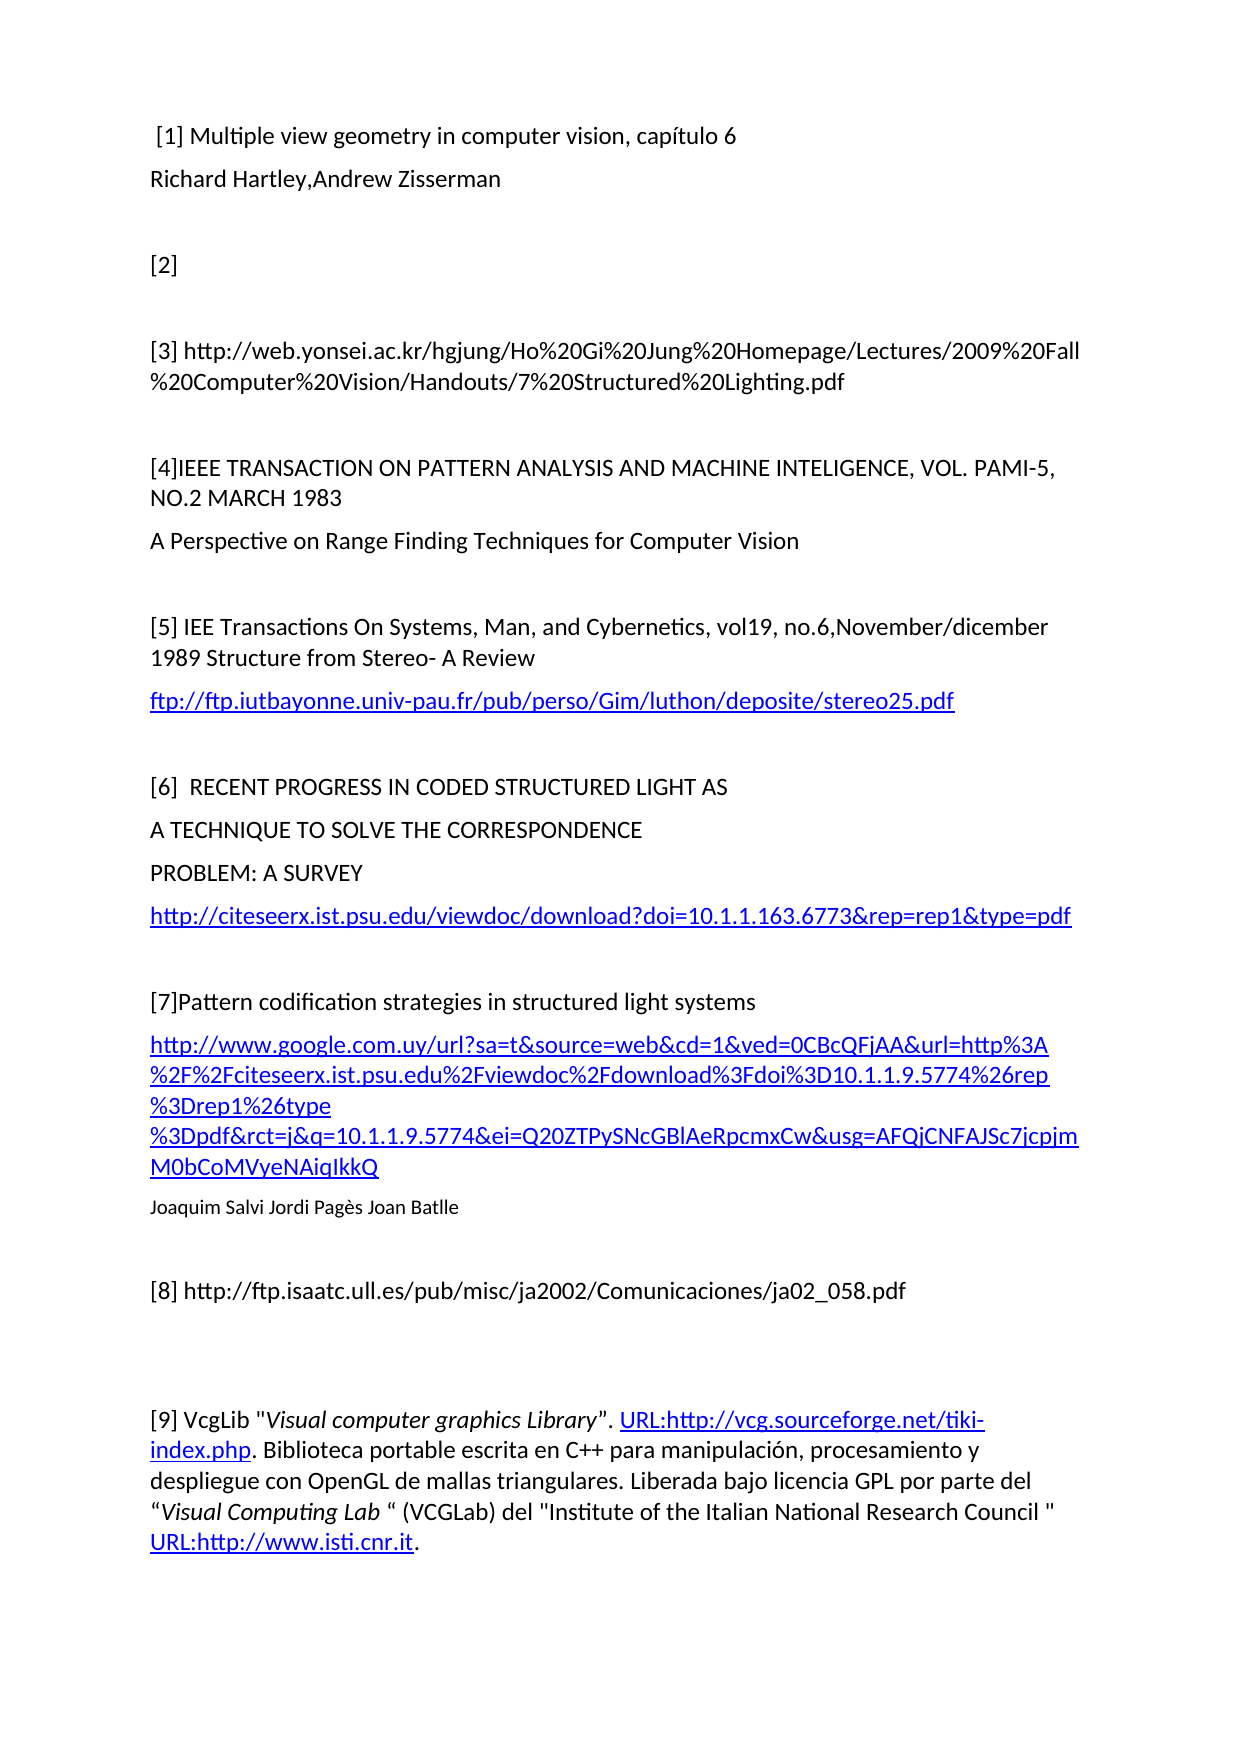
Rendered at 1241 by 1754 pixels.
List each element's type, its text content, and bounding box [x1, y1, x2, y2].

text http://www.google.com.uy/url?sa=t&source=web&cd=1&ved=0CBcQFjAA&url=http%3A%2F%2Fciteseerx.ist.psu.edu%2Fviewdoc%2Fdownload%3Fdoi%3D10.1.1.9.5774%26rep%3Drep1%26type%3Dpdf&rct=j&q=10.1.1.9.5774&ei=Q20ZTPySNcGBlAeRpcmxCw&usg=AFQjCNFAJSc7jcpjmM0bCoMVyeNAiqIkkQ [150, 1029, 1090, 1182]
text [7]Pattern codification strategies in structured light systems [150, 986, 1090, 1016]
text A Perspective on Range Finding Techniques for Computer Vision [150, 525, 1090, 556]
text [6] RECENT PROGRESS IN CODED STRUCTURED LIGHT AS [150, 771, 1090, 801]
text [5] IEE Transactions On Systems, Man, and Cybernetics, vol19, no.6,November/dicember 1989 Structure from Stereo- A Review [150, 611, 1090, 672]
text [4]IEEE TRANSACTION ON PATTERN ANALYSIS AND MACHINE INTELIGENCE, VOL. PAMI-5, NO.2 MARCH 1983 [150, 452, 1090, 513]
text http://citeseerx.ist.psu.edu/viewdoc/download?doi=10.1.1.163.6773&rep=rep1&type=pdf [150, 900, 1090, 930]
text [3] http://web.yonsei.ac.kr/hgjung/Ho%20Gi%20Jung%20Homepage/Lectures/2009%20Fall%20Computer%20Vision/Handouts/7%20Structured%20Lighting.pdf [150, 335, 1090, 396]
text [8] http://ftp.isaatc.ull.es/pub/misc/ja2002/Comunicaciones/ja02_058.pdf [150, 1275, 1090, 1306]
text [9] VcgLib "Visual computer graphics Library”. URL:http://vcg.sourceforge.net/tiki-index.php. Biblioteca portable escrita en C++ para manipulación, procesamiento y despliegue con OpenGL de mallas triangulares. Liberada bajo licencia GPL por parte del “Visual Computing Lab “ (VCGLab) del "Institute of the Italian National Research Council " URL:http://www.isti.cnr.it. [150, 1404, 1090, 1557]
text A TECHNIQUE TO SOLVE THE CORRESPONDENCE [150, 814, 1090, 844]
text [2] [150, 249, 1090, 279]
text PROBLEM: A SURVEY [150, 857, 1090, 887]
text Richard Hartley,Andrew Zisserman [150, 163, 1090, 193]
text Joaquim Salvi Jordi Pagès Joan Batlle [150, 1194, 1090, 1219]
text [1] Multiple view geometry in computer vision, capítulo 6 [150, 120, 1090, 151]
text ftp://ftp.iutbayonne.univ-pau.fr/pub/perso/Gim/luthon/deposite/stereo25.pdf [150, 685, 1090, 715]
